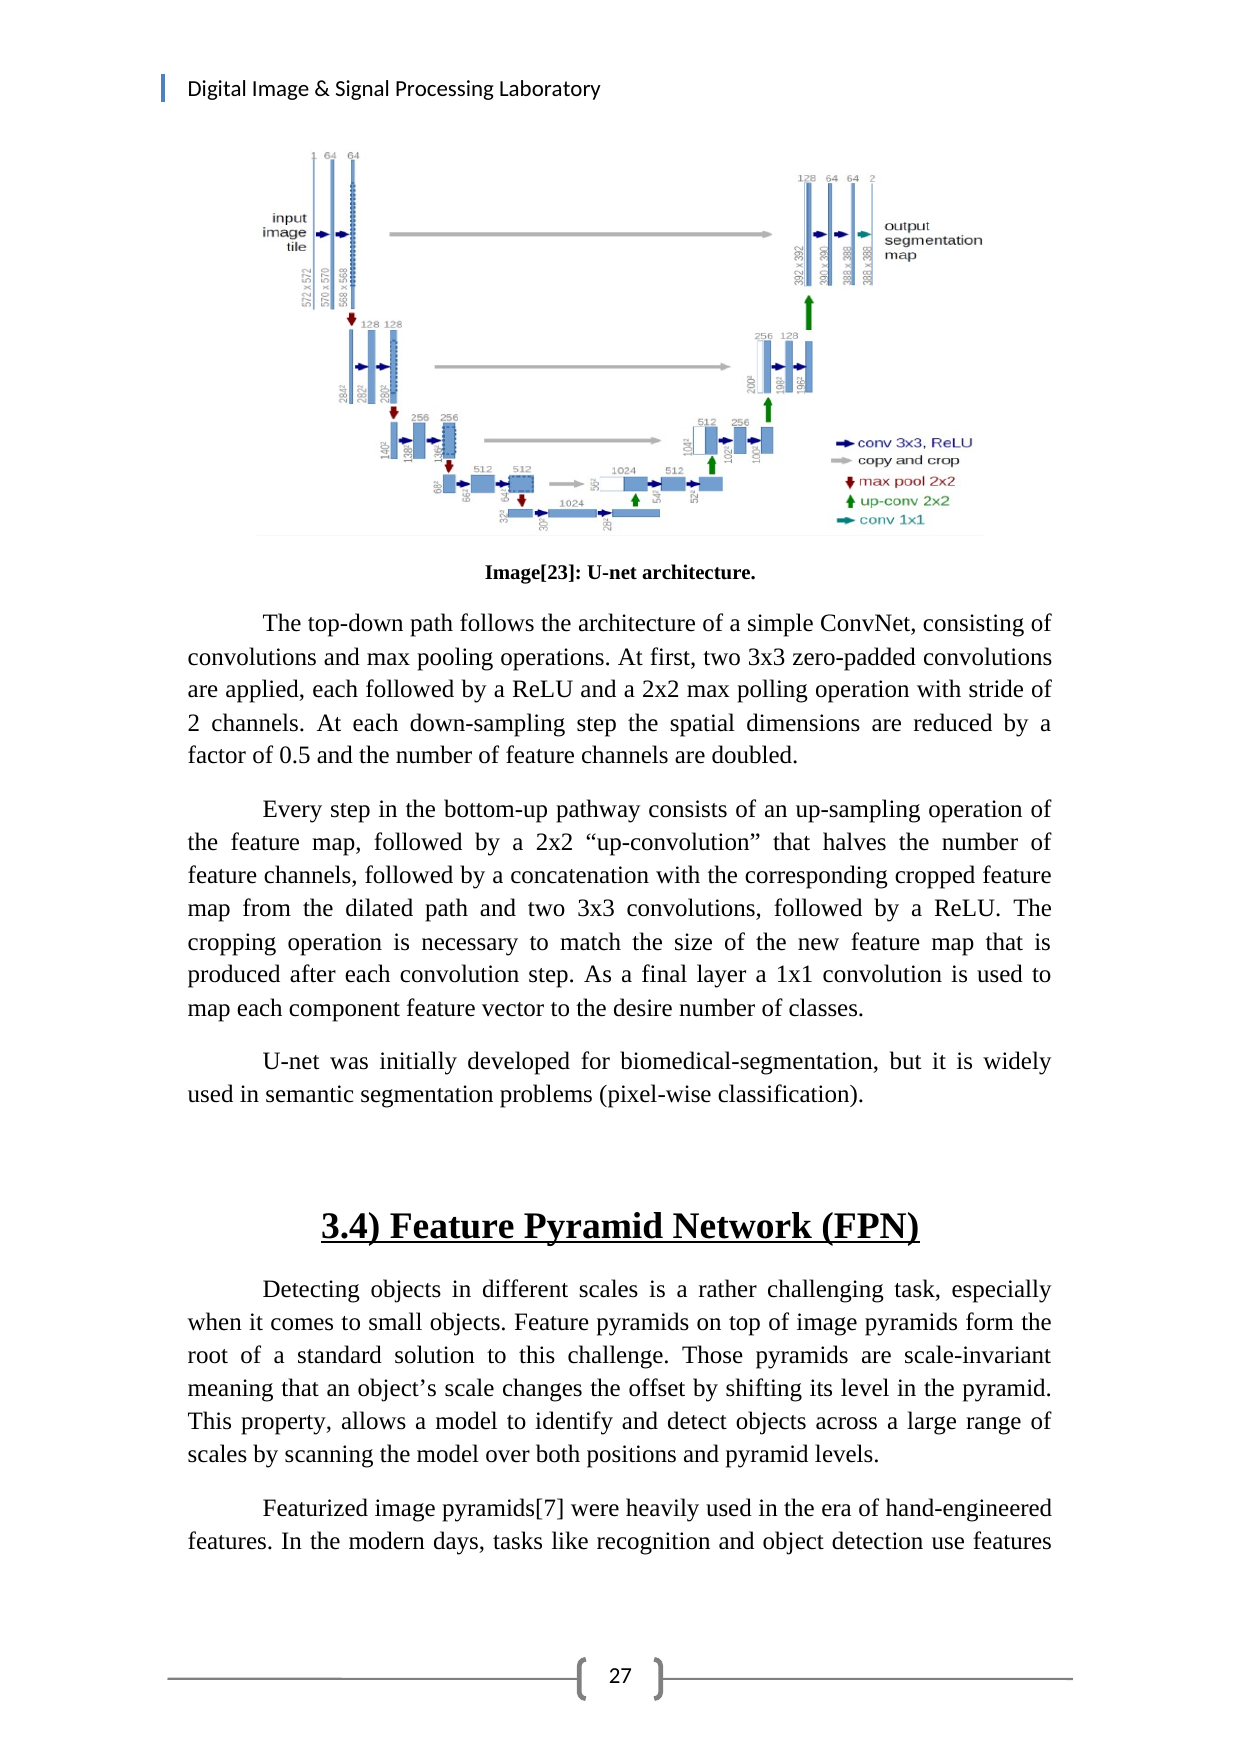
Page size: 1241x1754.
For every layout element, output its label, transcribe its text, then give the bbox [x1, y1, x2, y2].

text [187, 1493, 1053, 1555]
text 3.4) Feature Pyramid Network (FPN) [187, 1204, 1053, 1247]
text Detecting objects in different scales is a rather challenging task, especially when it comes to small objects. Feature pyramids on top of image pyramids form the root of a standard solution to this challenge. Those pyramids are scale-invariant meaning that an object’s scale changes the offset by shifting its level in the pyramid. This property, allows a model to identify and detect objects across a large range of scales by scanning the model over both positions and pyramid levels. [187, 1274, 1053, 1468]
text Every step in the bottom-up pathway consists of an up-sampling operation of the feature map, followed by a 2x2 “up-convolution” that halves the number of feature channels, followed by a concatenation with the corresponding cropped feature map from the dilated path and two 3x3 convolutions, followed by a ReLU. The cropping operation is necessary to match the size of the new feature map that is produced after each convolution step. As a final layer a 1x1 convolution is used to map each component feature vector to the desire number of classes. [187, 794, 1053, 1021]
picture [256, 150, 984, 536]
text The top-down path follows the architecture of a simple ConvNet, consisting of convolutions and max pooling operations. At first, two 3x3 zero-padded convolutions are applied, each followed by a ReLU and a 2x2 max polling operation with stride of 2 channels. At each down-sampling step the spatial dimensions are reduced by a factor of 0.5 and the number of feature channels are doubled. [187, 608, 1053, 769]
text Image[23]: U-net architecture. [187, 560, 1053, 584]
text U-net was initially developed for biomedical-segmentation, but it is widely used in semantic segmentation problems (pixel-wise classification). [187, 1046, 1053, 1108]
